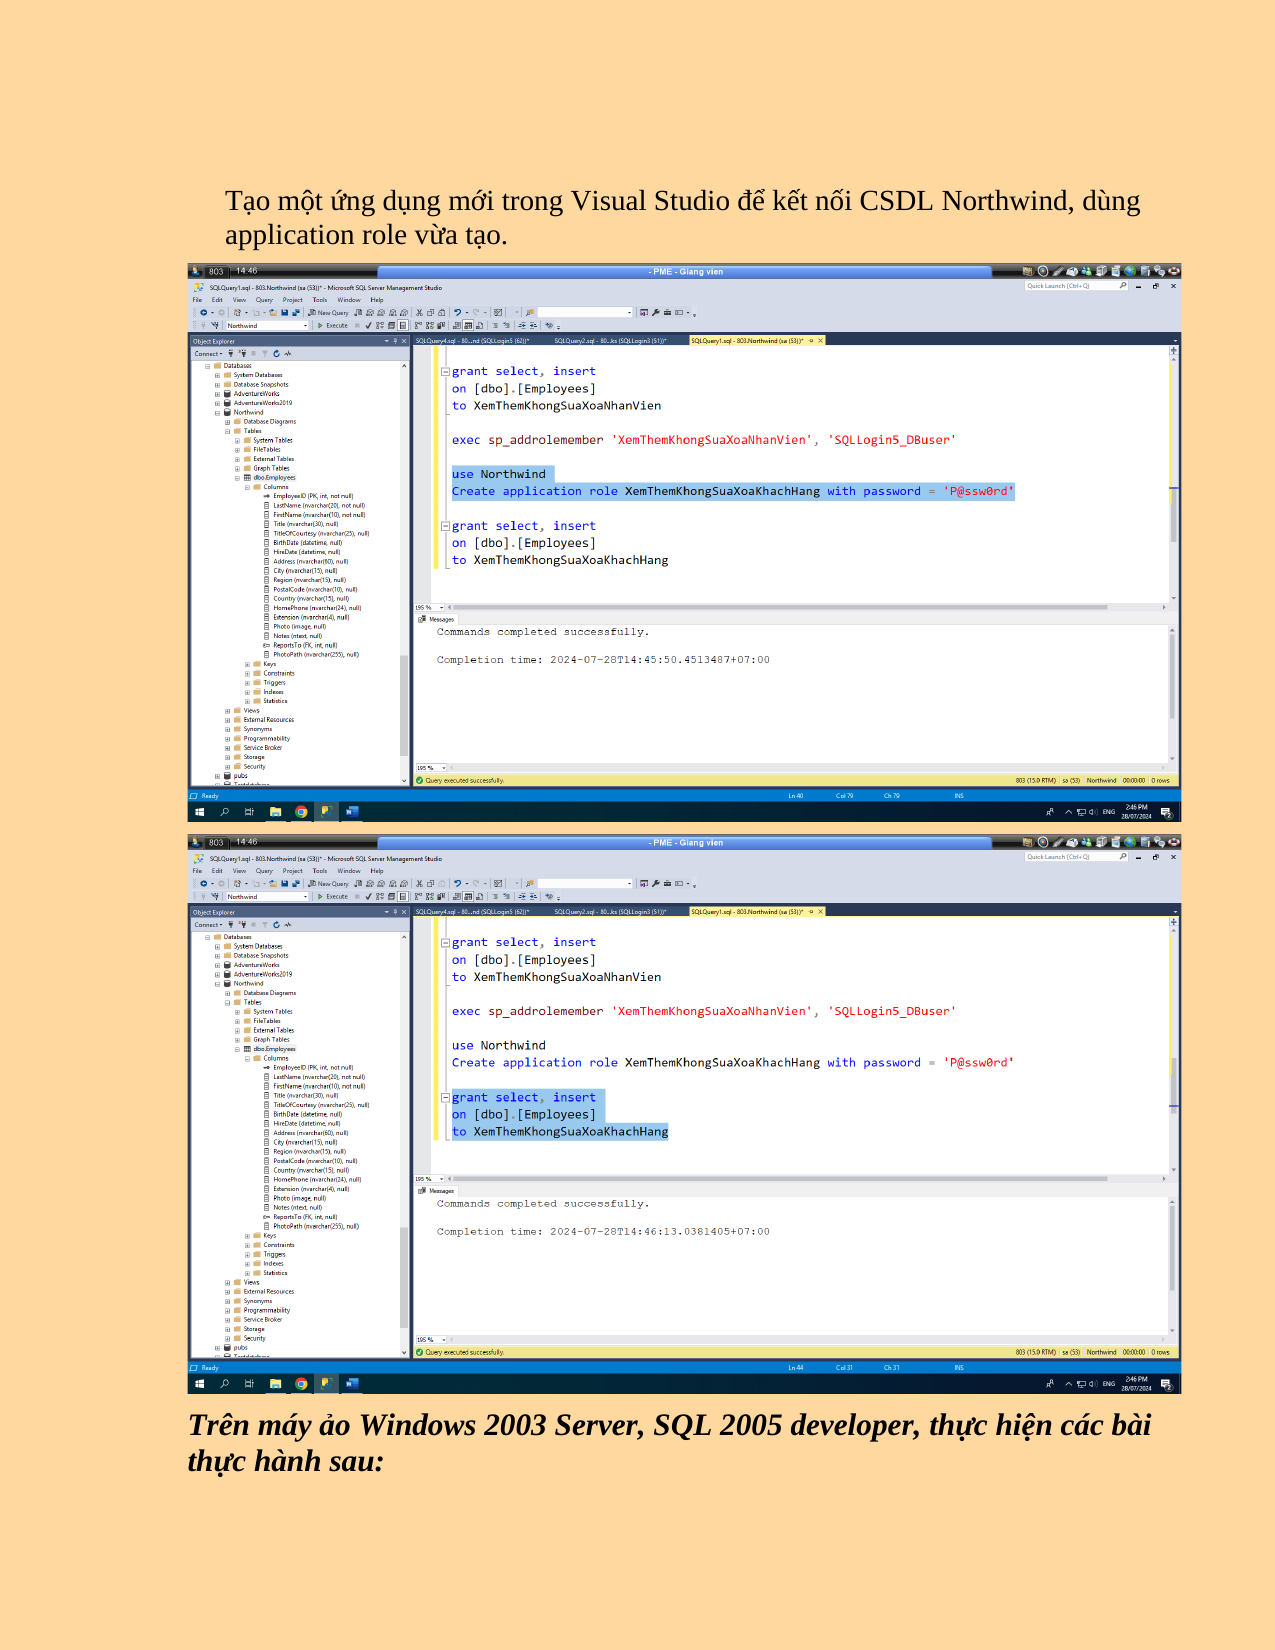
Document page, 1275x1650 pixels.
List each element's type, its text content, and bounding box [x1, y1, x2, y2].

picture [196, 1380, 203, 1387]
picture [296, 806, 307, 817]
picture [271, 808, 281, 816]
picture [271, 1380, 281, 1388]
picture [347, 1379, 358, 1389]
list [187, 150, 1181, 251]
picture [347, 807, 358, 817]
picture [187, 834, 1182, 1394]
text Trên máy ảo Windows 2003 Server, SQL 2005 developer, thực hiện các bài thực hành sau: [187, 1406, 1181, 1478]
picture [196, 809, 203, 815]
picture [296, 1378, 307, 1389]
picture [187, 263, 1182, 822]
